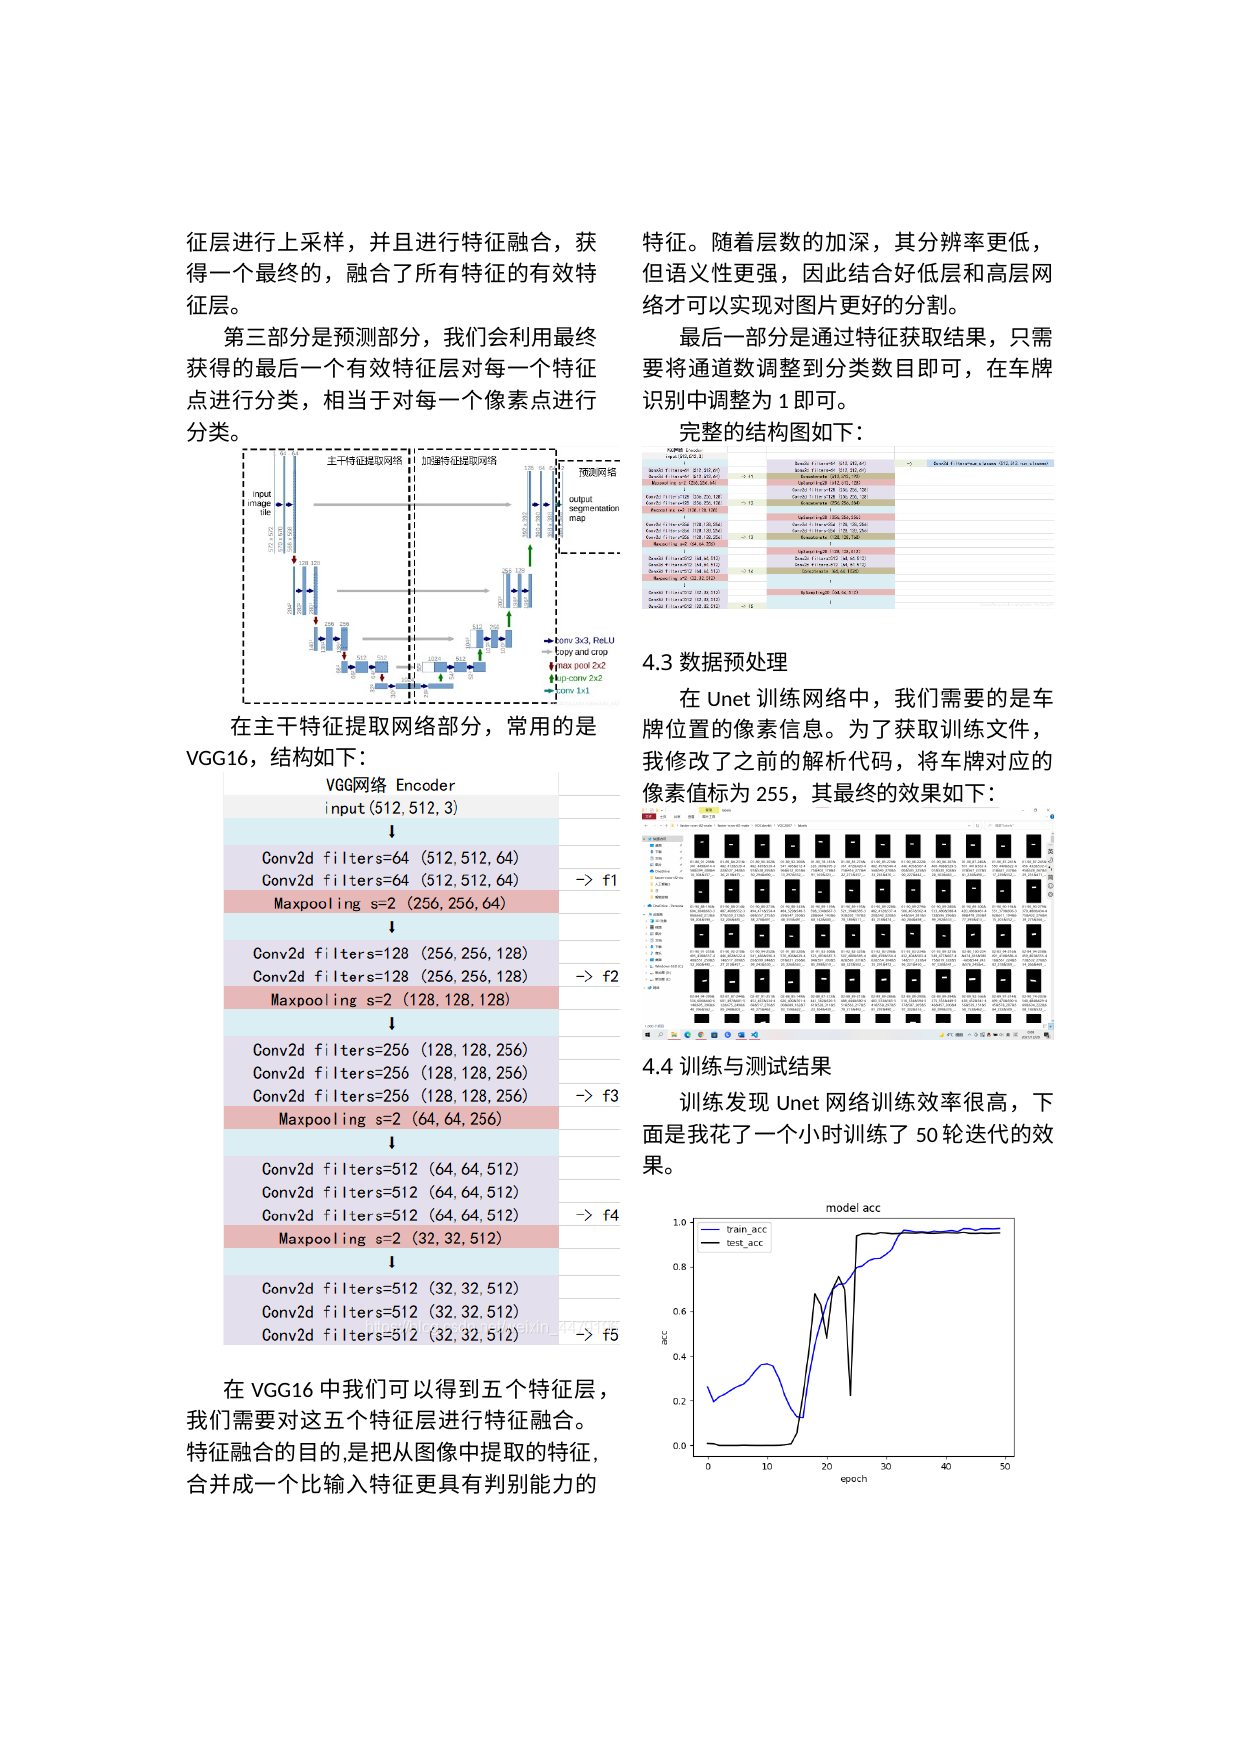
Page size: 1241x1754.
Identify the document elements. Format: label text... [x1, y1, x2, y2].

text 在主干特征提取网络部分，常用的是VGG16，结构如下： [186, 709, 598, 772]
picture [642, 1180, 1055, 1490]
picture [642, 807, 1055, 1040]
picture [223, 772, 620, 1345]
picture [642, 446, 1055, 609]
text 第三部分是预测部分，我们会利用最终获得的最后一个有效特征层对每一个特征点进行分类，相当于对每一个像素点进行分类。 [186, 319, 598, 446]
text 完整的结构图如下： [642, 414, 1054, 446]
text 在VGG16中我们可以得到五个特征层，我们需要对这五个特征层进行特征融合。特征融合的目的,是把从图像中提取的特征,合并成一个比输入特征更具有判别能力的特征。随着层数的加深，其分辨率更低，但语义性更强，因此结合好低层和高层网络才可以实现对图片更好的分割。 [186, 1372, 598, 1498]
text 第二部分是加强特征提取部分，我们可以利用主干部分获取到的五个初步有效特征层进行上采样，并且进行特征融合，获得一个最终的，融合了所有特征的有效特征层。 [186, 224, 598, 319]
subtitle 训练与测试结果 [642, 1056, 1054, 1079]
text 在Unet训练网络中，我们需要的是车牌位置的像素信息。为了获取训练文件，我修改了之前的解析代码，将车牌对应的像素值标为255，其最终的效果如下： [642, 681, 1054, 807]
subtitle 数据预处理 [642, 652, 1054, 674]
picture [223, 446, 620, 709]
text 训练发现Unet网络训练效率很高，下面是我花了一个小时训练了50轮迭代的效果。 [642, 1085, 1054, 1180]
text 最后一部分是通过特征获取结果，只需要将通道数调整到分类数目即可，在车牌识别中调整为1即可。 [642, 319, 1054, 414]
text 在VGG16中我们可以得到五个特征层，我们需要对这五个特征层进行特征融合。特征融合的目的,是把从图像中提取的特征,合并成一个比输入特征更具有判别能力的特征。随着层数的加深，其分辨率更低，但语义性更强，因此结合好低层和高层网络才可以实现对图片更好的分割。 [642, 224, 1054, 319]
